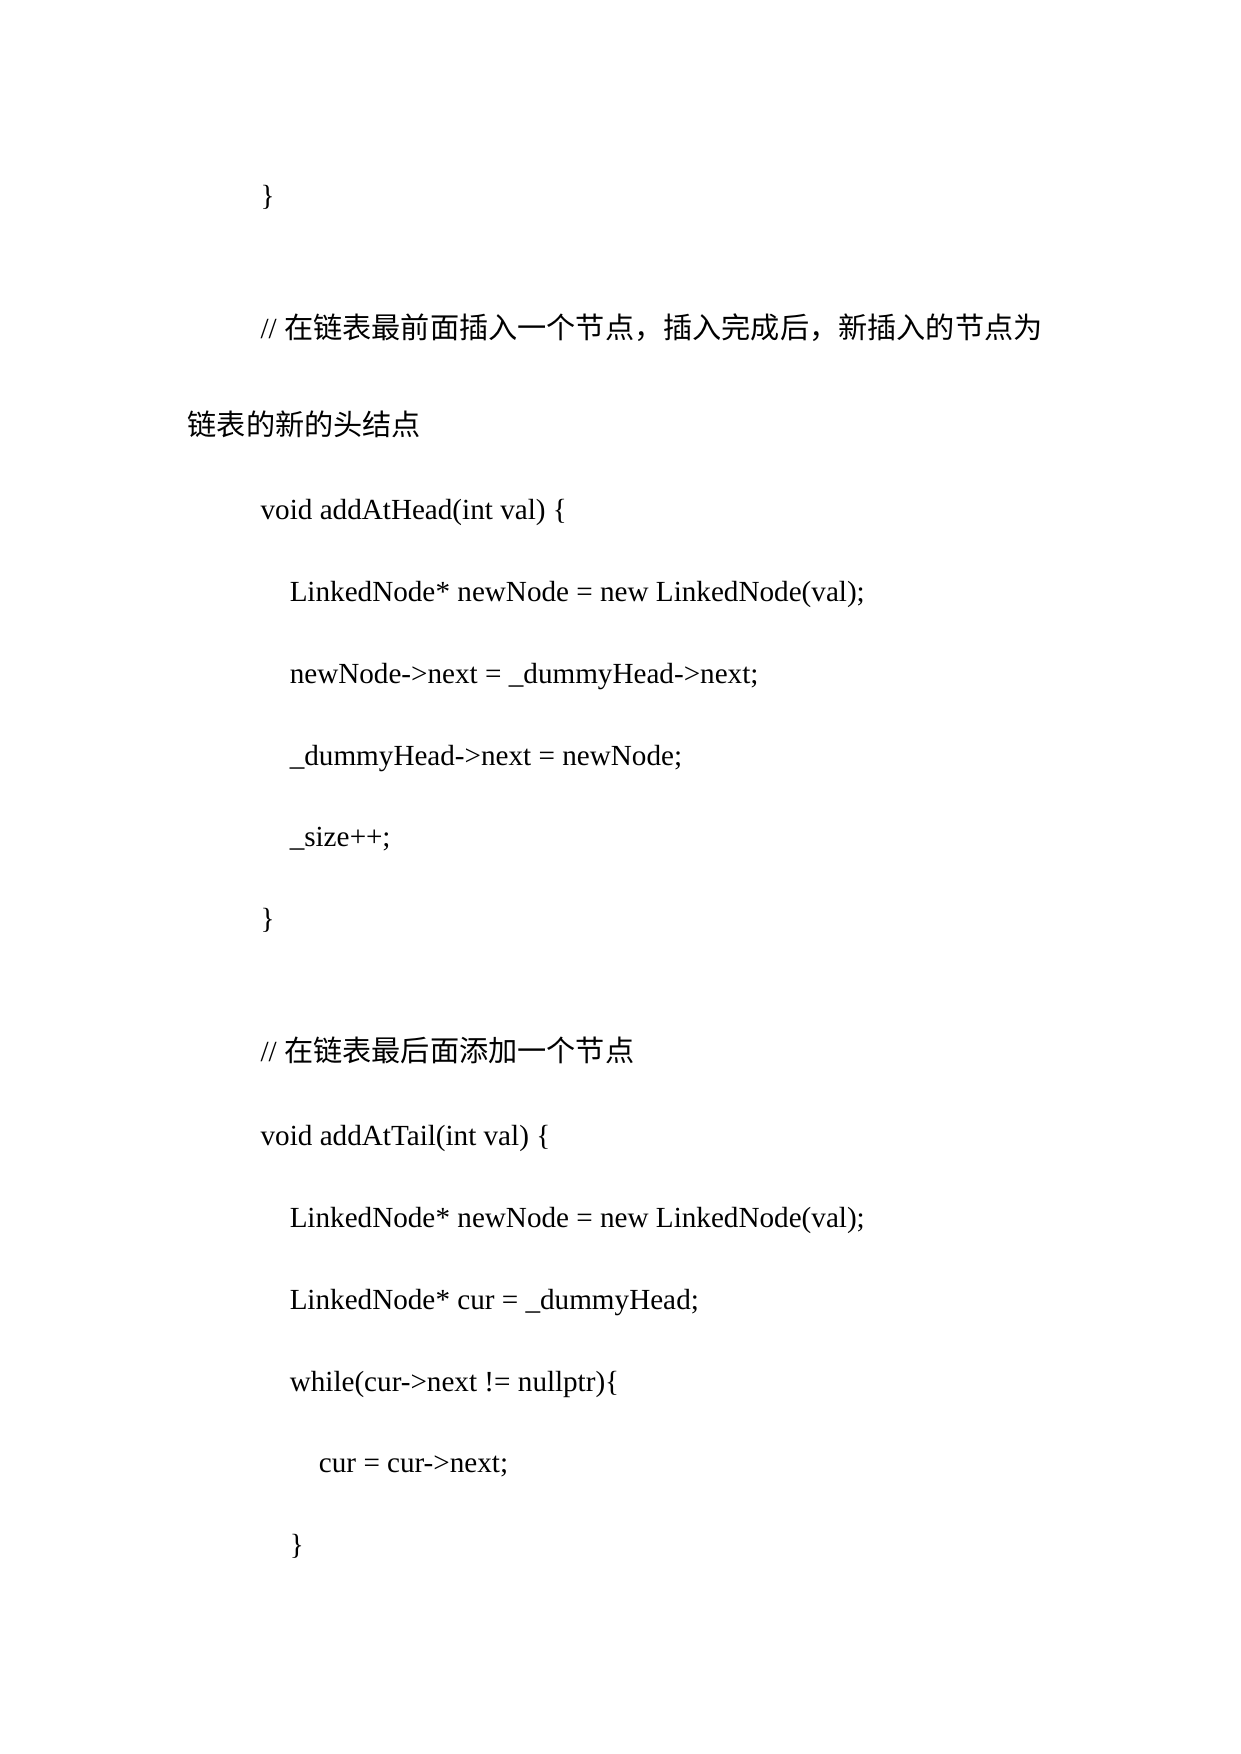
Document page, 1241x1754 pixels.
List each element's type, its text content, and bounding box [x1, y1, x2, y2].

text } [187, 886, 1053, 951]
text _dummyHead->next = newNode; [187, 722, 1053, 787]
text LinkedNode* cur = _dummyHead; [187, 1266, 1053, 1331]
text void addAtTail(int val) { [187, 1103, 1053, 1168]
text newNode->next = _dummyHead->next; [187, 640, 1053, 705]
text void addAtHead(int val) { [187, 477, 1053, 542]
text cur = cur->next; [187, 1430, 1053, 1495]
text // 在链表最前面插入一个节点，插入完成后，新插入的节点为链表的新的头结点 [187, 293, 1053, 456]
text } [187, 162, 1053, 227]
text _size++; [187, 804, 1053, 869]
text } [187, 1512, 1053, 1577]
text while(cur->next != nullptr){ [187, 1348, 1053, 1413]
text LinkedNode* newNode = new LinkedNode(val); [187, 1184, 1053, 1249]
text LinkedNode* newNode = new LinkedNode(val); [187, 558, 1053, 623]
text // 在链表最后面添加一个节点 [187, 1017, 1053, 1082]
